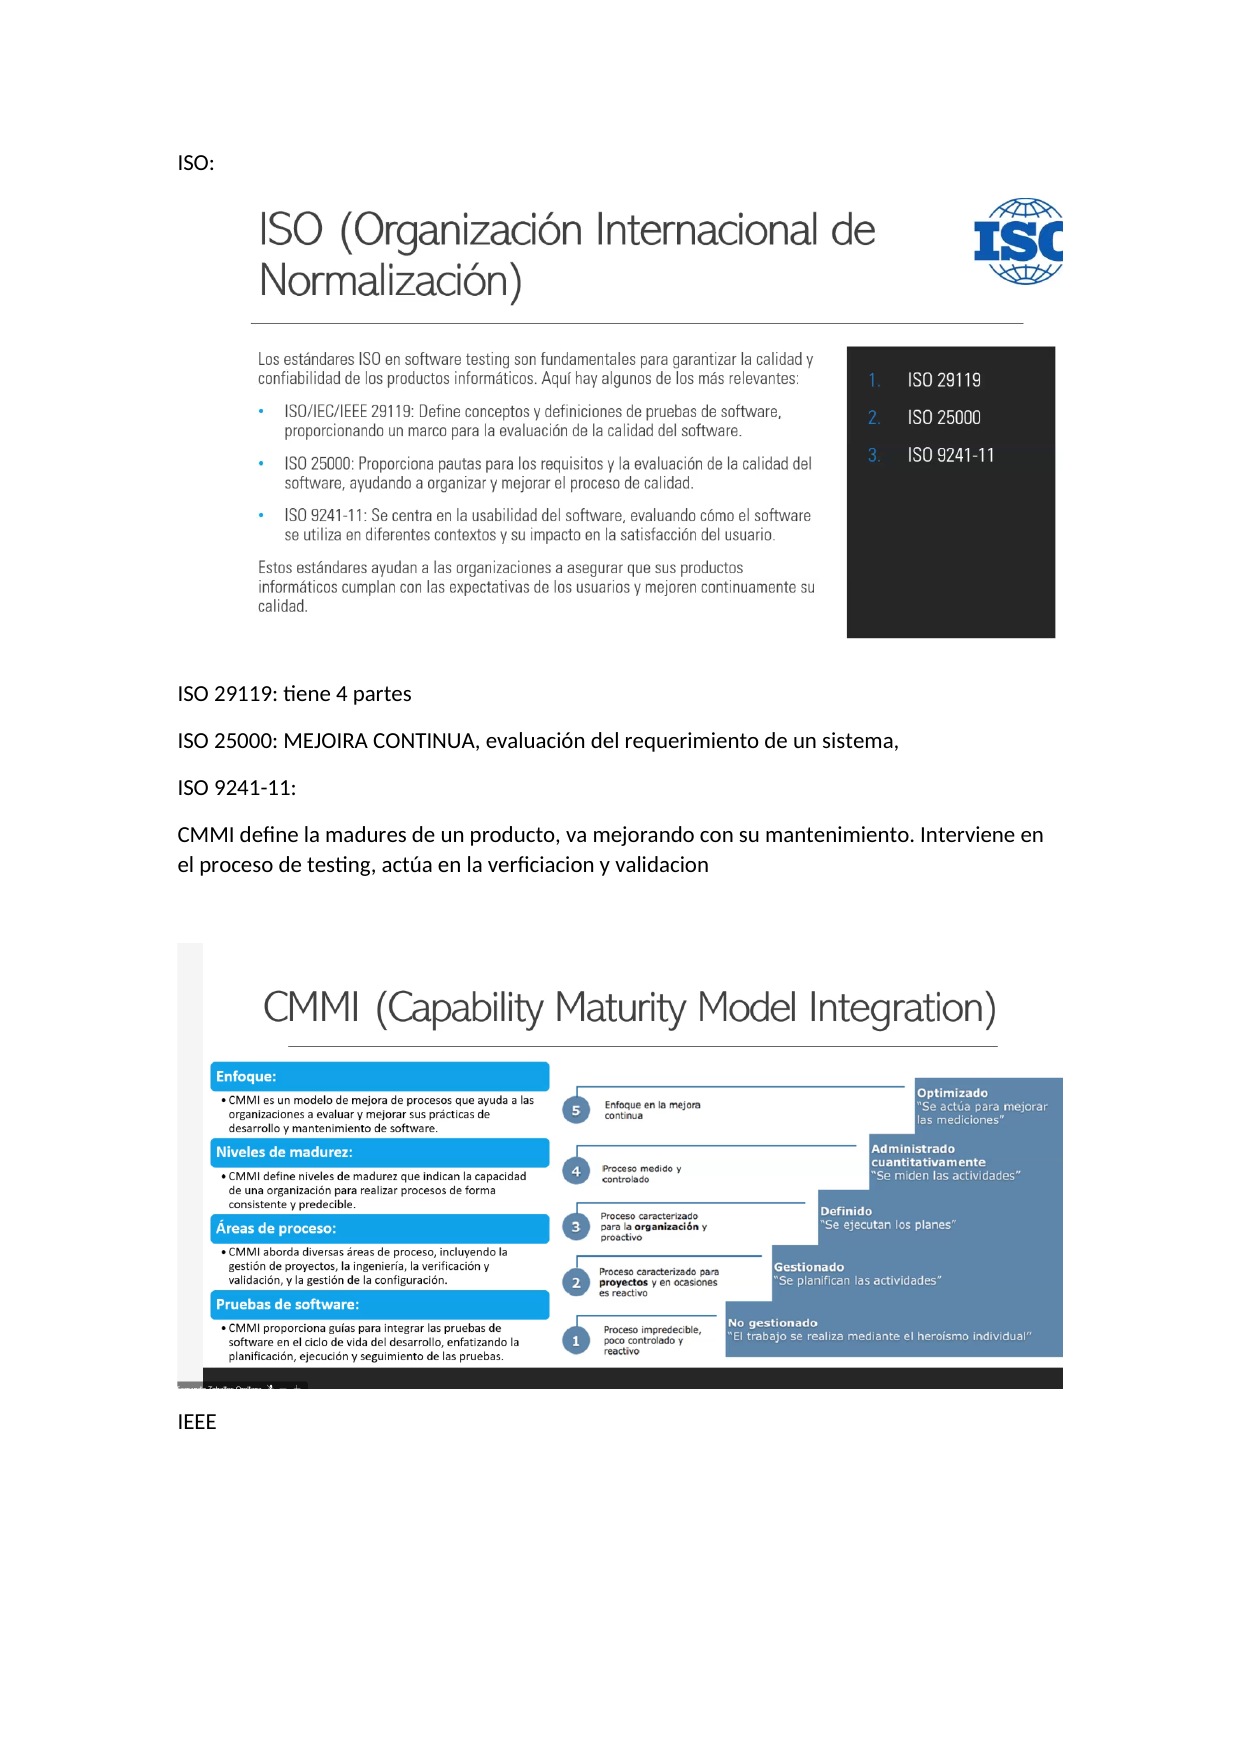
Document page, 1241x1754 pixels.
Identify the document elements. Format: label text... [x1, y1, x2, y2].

text ISO 25000: MEJOIRA CONTINUA, evaluación del requerimiento de un sistema, [177, 726, 1063, 754]
text ISO 29119: tiene 4 partes [177, 679, 1063, 707]
text ISO 9241-11: [177, 773, 1063, 801]
picture [177, 177, 1063, 661]
text ISO: [177, 148, 1063, 177]
picture [177, 943, 1063, 1389]
text CMMI define la madures de un producto, va mejorando con su mantenimiento. Interviene en el proceso de testing, actúa en la verficiacion y validacion [177, 820, 1063, 878]
text IEEE [177, 1407, 1063, 1436]
